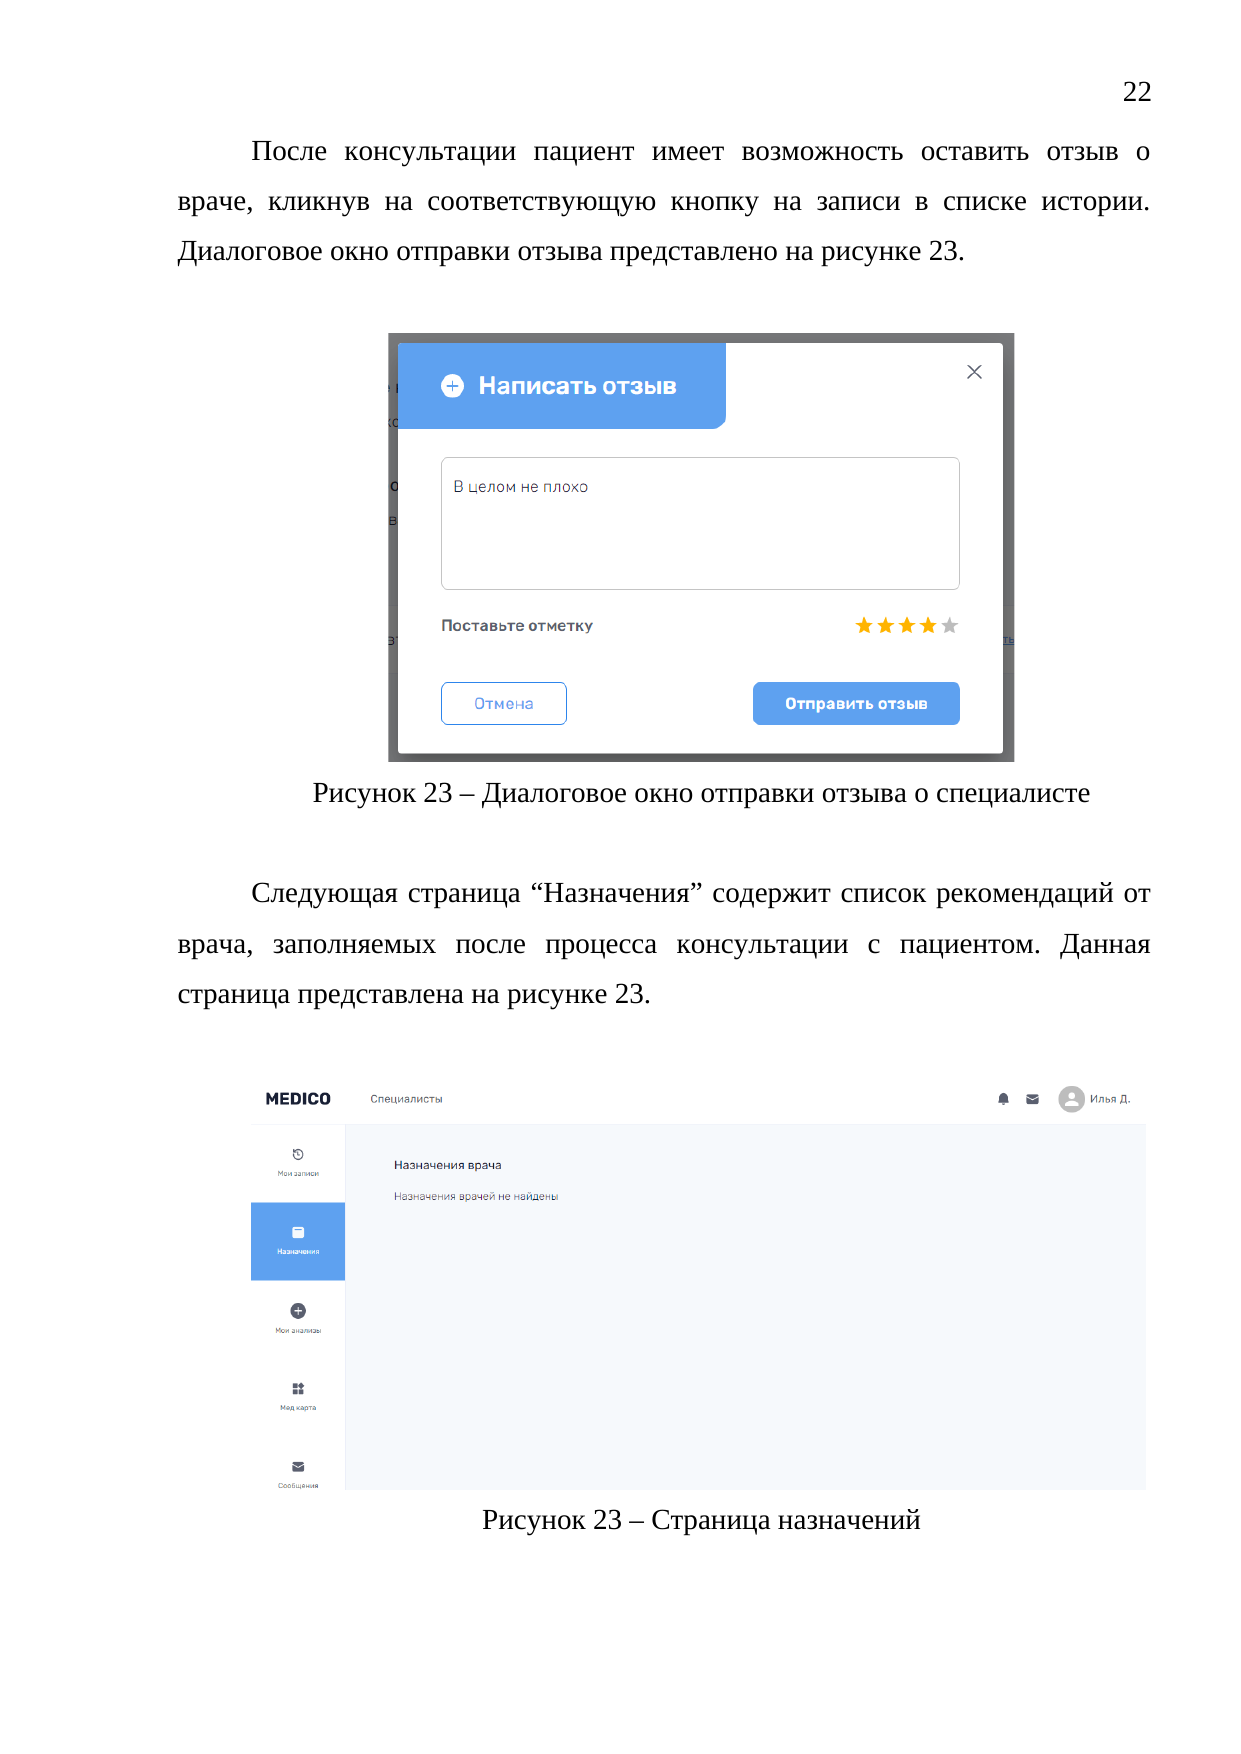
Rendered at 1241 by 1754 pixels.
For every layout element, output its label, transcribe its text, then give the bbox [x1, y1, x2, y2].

text После консультации пациент имеет возможность оставить отзыв о враче, кликнув на соответствующую кнопку на записи в списке истории. Диалоговое окно отправки отзыва представлено на рисунке 23. [177, 133, 1152, 267]
text Следующая страница “Назначения” содержит список рекомендаций от врача, заполняемых после процесса консультации с пациентом. Данная страница представлена на рисунке 23. [177, 875, 1152, 1009]
text Рисунок 23 – Диалоговое окно отправки отзыва о специалисте [177, 775, 1152, 808]
picture [251, 1076, 1146, 1490]
text Рисунок 23 – Страница назначений [177, 1502, 1152, 1536]
picture [388, 333, 1015, 762]
